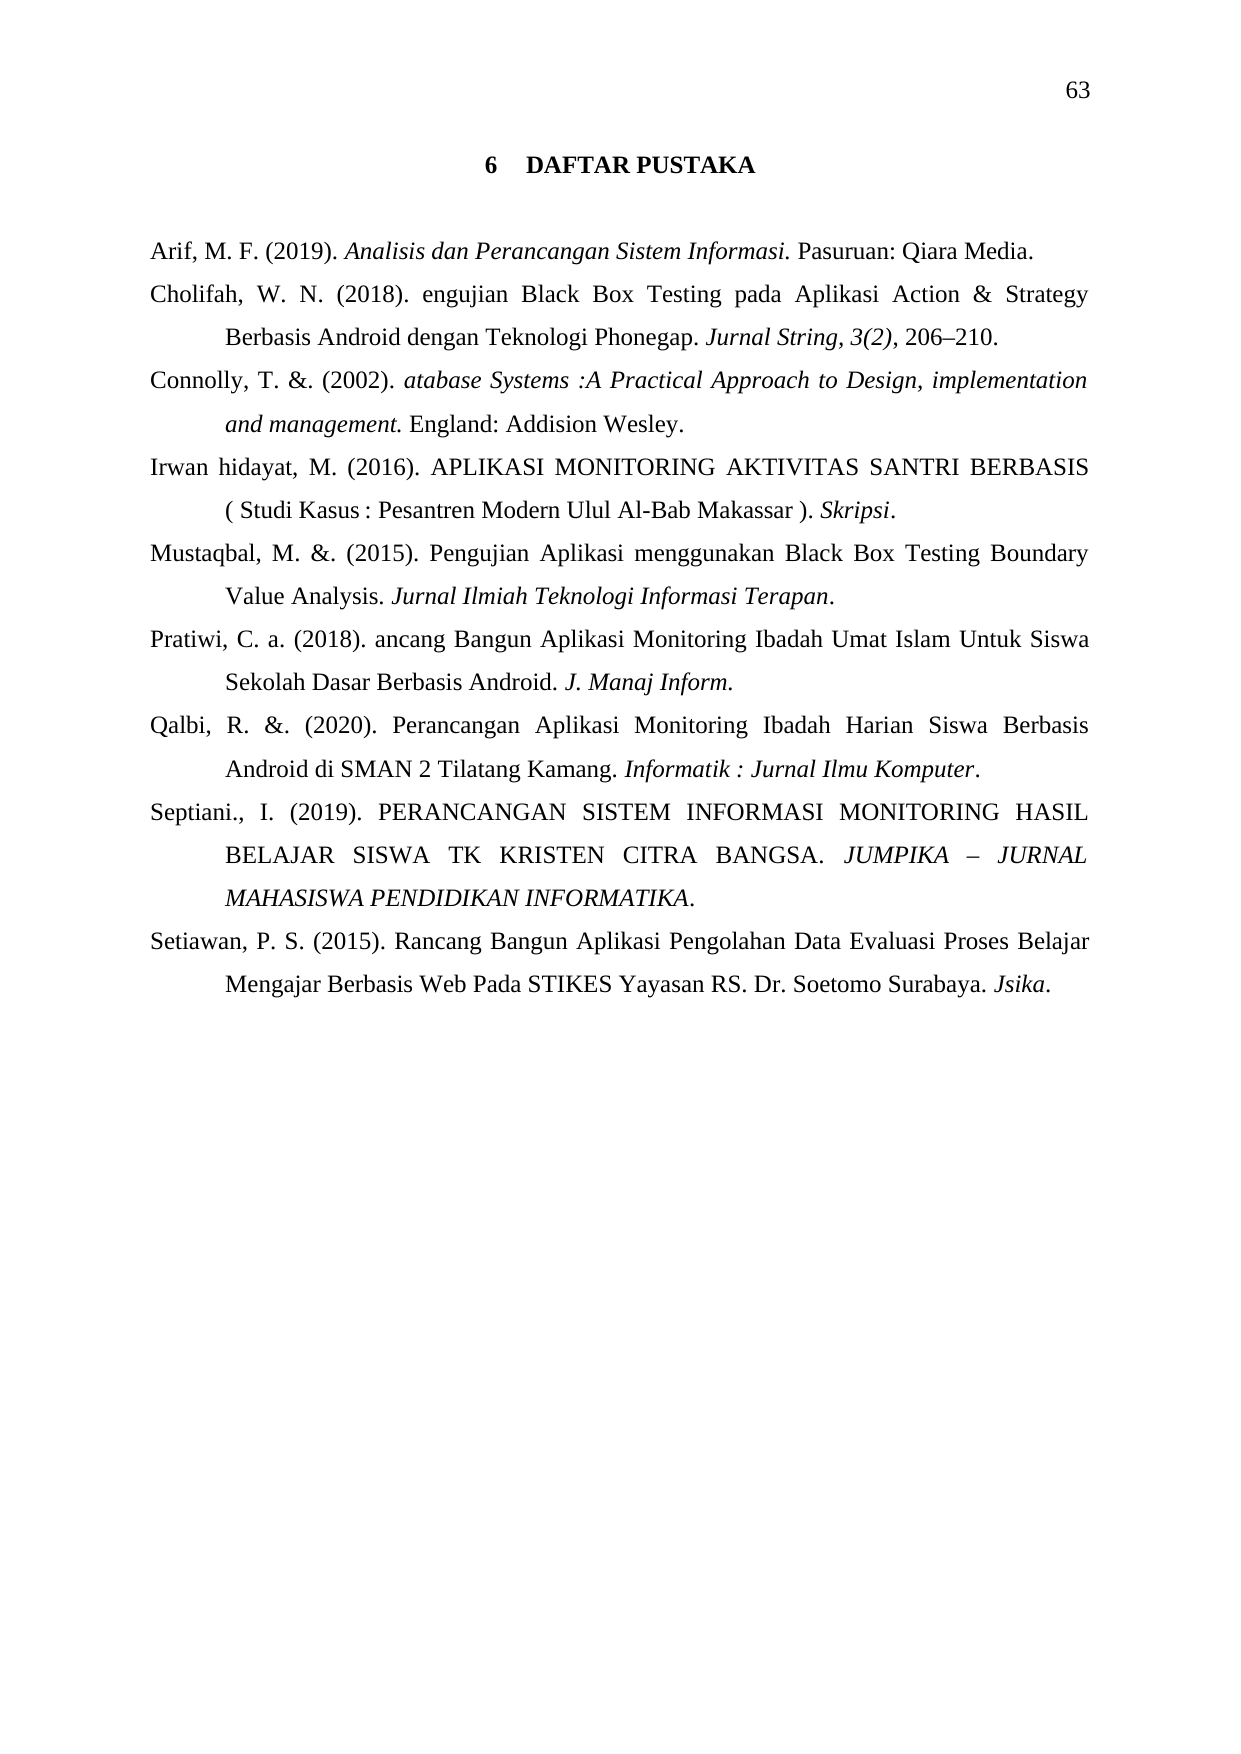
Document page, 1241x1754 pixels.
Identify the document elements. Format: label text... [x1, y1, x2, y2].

text Mustaqbal, M. &. (2015). Pengujian Aplikasi menggunakan Black Box Testing Boundary Value Analysis. Jurnal Ilmiah Teknologi Informasi Terapan. [150, 538, 1090, 610]
text Pratiwi, C. a. (2018). ancang Bangun Aplikasi Monitoring Ibadah Umat Islam Untuk Siswa Sekolah Dasar Berbasis Android. J. Manaj Inform. [150, 624, 1090, 696]
subtitle DAFTAR PUSTAKA [150, 150, 1090, 179]
text Qalbi, R. &. (2020). Perancangan Aplikasi Monitoring Ibadah Harian Siswa Berbasis Android di SMAN 2 Tilatang Kamang. Informatik : Jurnal Ilmu Komputer. [150, 711, 1090, 782]
text Irwan hidayat, M. (2016). APLIKASI MONITORING AKTIVITAS SANTRI BERBASIS ( Studi Kasus : Pesantren Modern Ulul Al-Bab Makassar ). Skripsi. [150, 452, 1090, 524]
text Arif, M. F. (2019). Analisis dan Perancangan Sistem Informasi. Pasuruan: Qiara Media. [150, 236, 1090, 265]
text Setiawan, P. S. (2015). Rancang Bangun Aplikasi Pengolahan Data Evaluasi Proses Belajar Mengajar Berbasis Web Pada STIKES Yayasan RS. Dr. Soetomo Surabaya. Jsika. [150, 926, 1090, 998]
text Cholifah, W. N. (2018). engujian Black Box Testing pada Aplikasi Action & Strategy Berbasis Android dengan Teknologi Phonegap. Jurnal String, 3(2), 206–210. [150, 279, 1090, 351]
text Connolly, T. &. (2002). atabase Systems :A Practical Approach to Design, implementation and management. England: Addision Wesley. [150, 366, 1090, 437]
text Septiani., I. (2019). PERANCANGAN SISTEM INFORMASI MONITORING HASIL BELAJAR SISWA TK KRISTEN CITRA BANGSA. JUMPIKA – JURNAL MAHASISWA PENDIDIKAN INFORMATIKA. [150, 797, 1090, 912]
